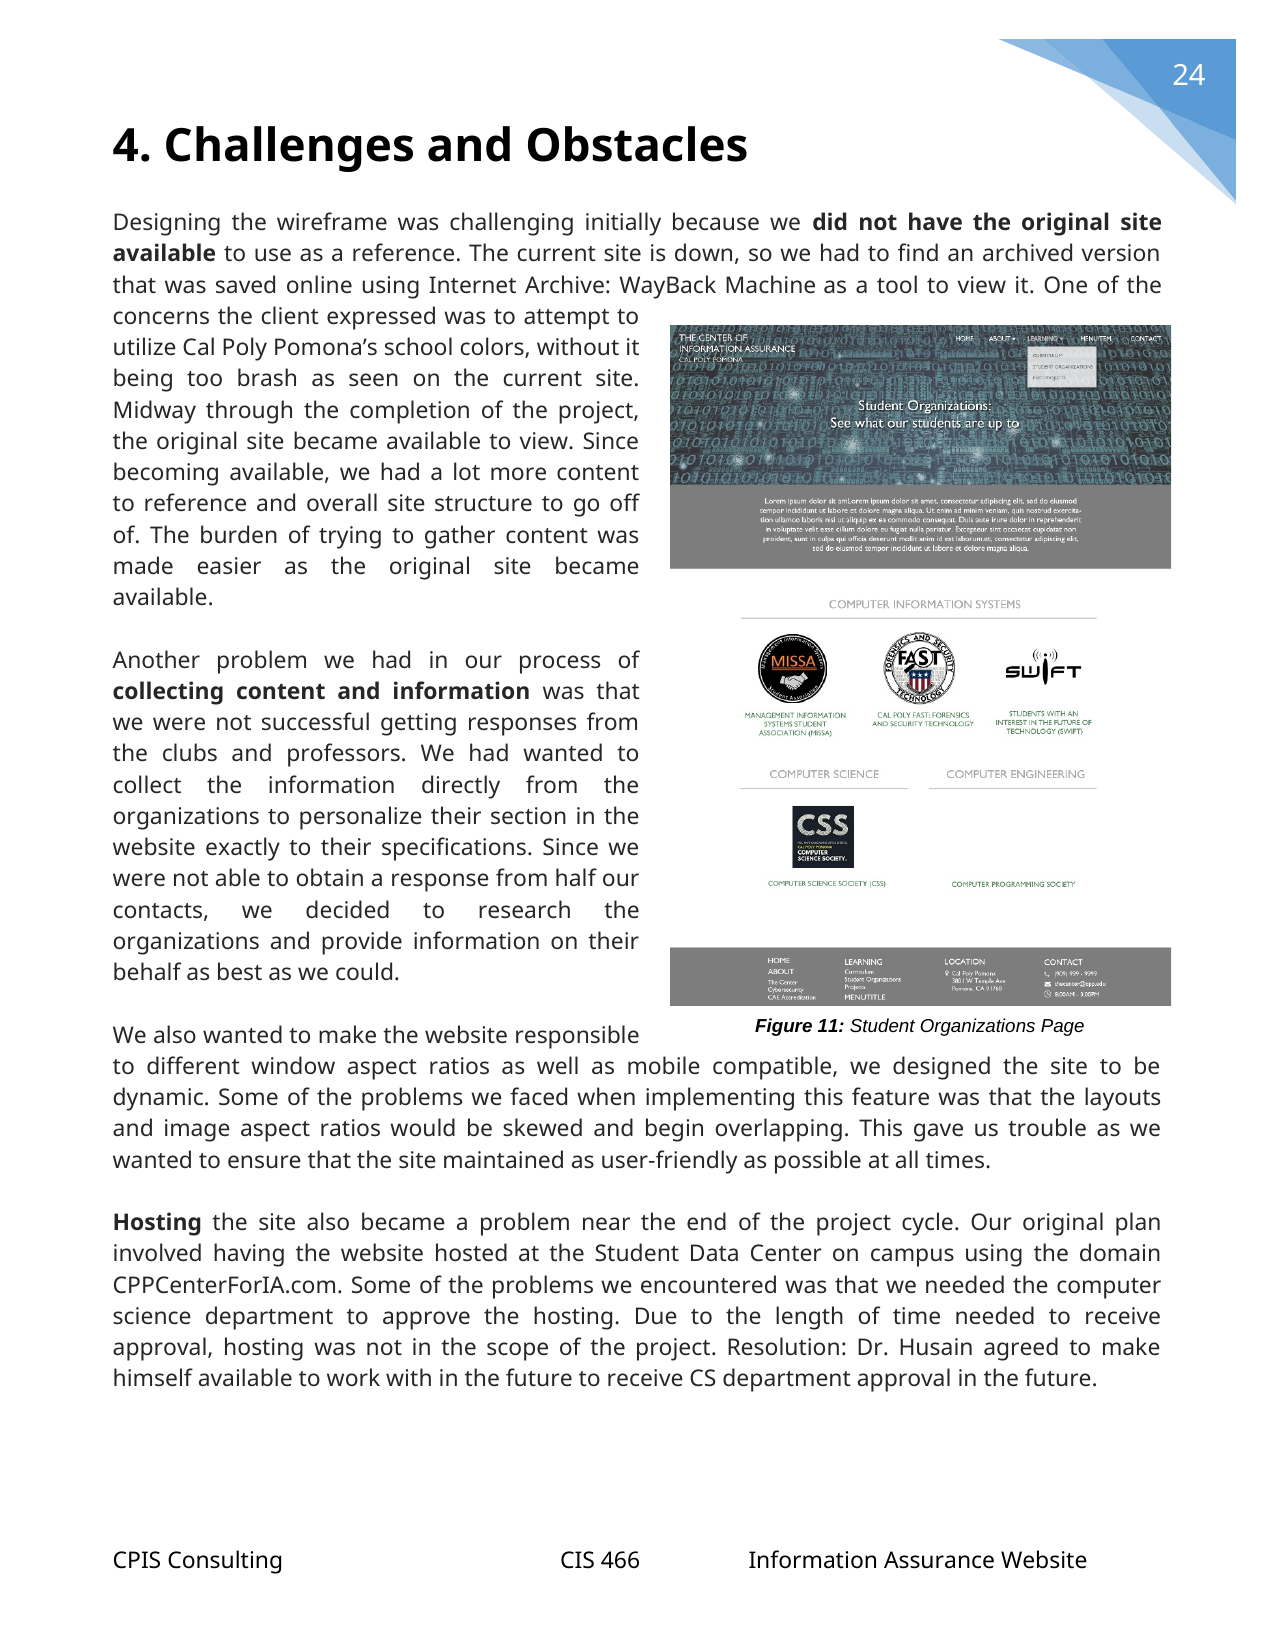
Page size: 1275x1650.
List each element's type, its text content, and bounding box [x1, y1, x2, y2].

text Hosting the site also became a problem near the end of the project cycle. Our original plan involved having the website hosted at the Student Data Center on campus using the domain CPPCenterForIA.com. Some of the problems we encountered was that we needed the computer science department to approve the hosting. Due to the length of time needed to receive approval, hosting was not in the scope of the project. Resolution: Dr. Husain agreed to make himself available to work with in the future to receive CS department approval in the future. [112, 1206, 1162, 1394]
picture [670, 325, 1172, 1006]
picture [997, 39, 1236, 205]
text We also wanted to make the website responsible to different window aspect ratios as well as mobile compatible, we designed the site to be dynamic. Some of the problems we faced when implementing this feature was that the layouts and image aspect ratios would be skewed and begin overlapping. This gave us trouble as we wanted to ensure that the site maintained as user-friendly as possible at all times. [112, 1019, 1162, 1175]
text Another problem we had in our process of collecting content and information was that we were not successful getting responses from the clubs and professors. We had wanted to collect the information directly from the organizations to personalize their section in the website exactly to their specifications. Since we were not able to obtain a response from half our contacts, we decided to research the organizations and provide information on their behalf as best as we could. [112, 644, 670, 987]
text Designing the wireframe was challenging initially because we did not have the original site available to use as a reference. The current site is down, so we had to find an archived version that was saved online using Internet Archive: WayBack Machine as a tool to view it. One of the concerns the client expressed was to attempt to utilize Cal Poly Pomona’s school colors, without it being too brash as seen on the current site. Midway through the completion of the project, the original site became available to view. Since becoming available, we had a lot more content to reference and overall site structure to go off of. The burden of trying to gather content was made easier as the original site became available. [112, 206, 1162, 612]
text 4. Challenges and Obstacles [112, 112, 1162, 175]
